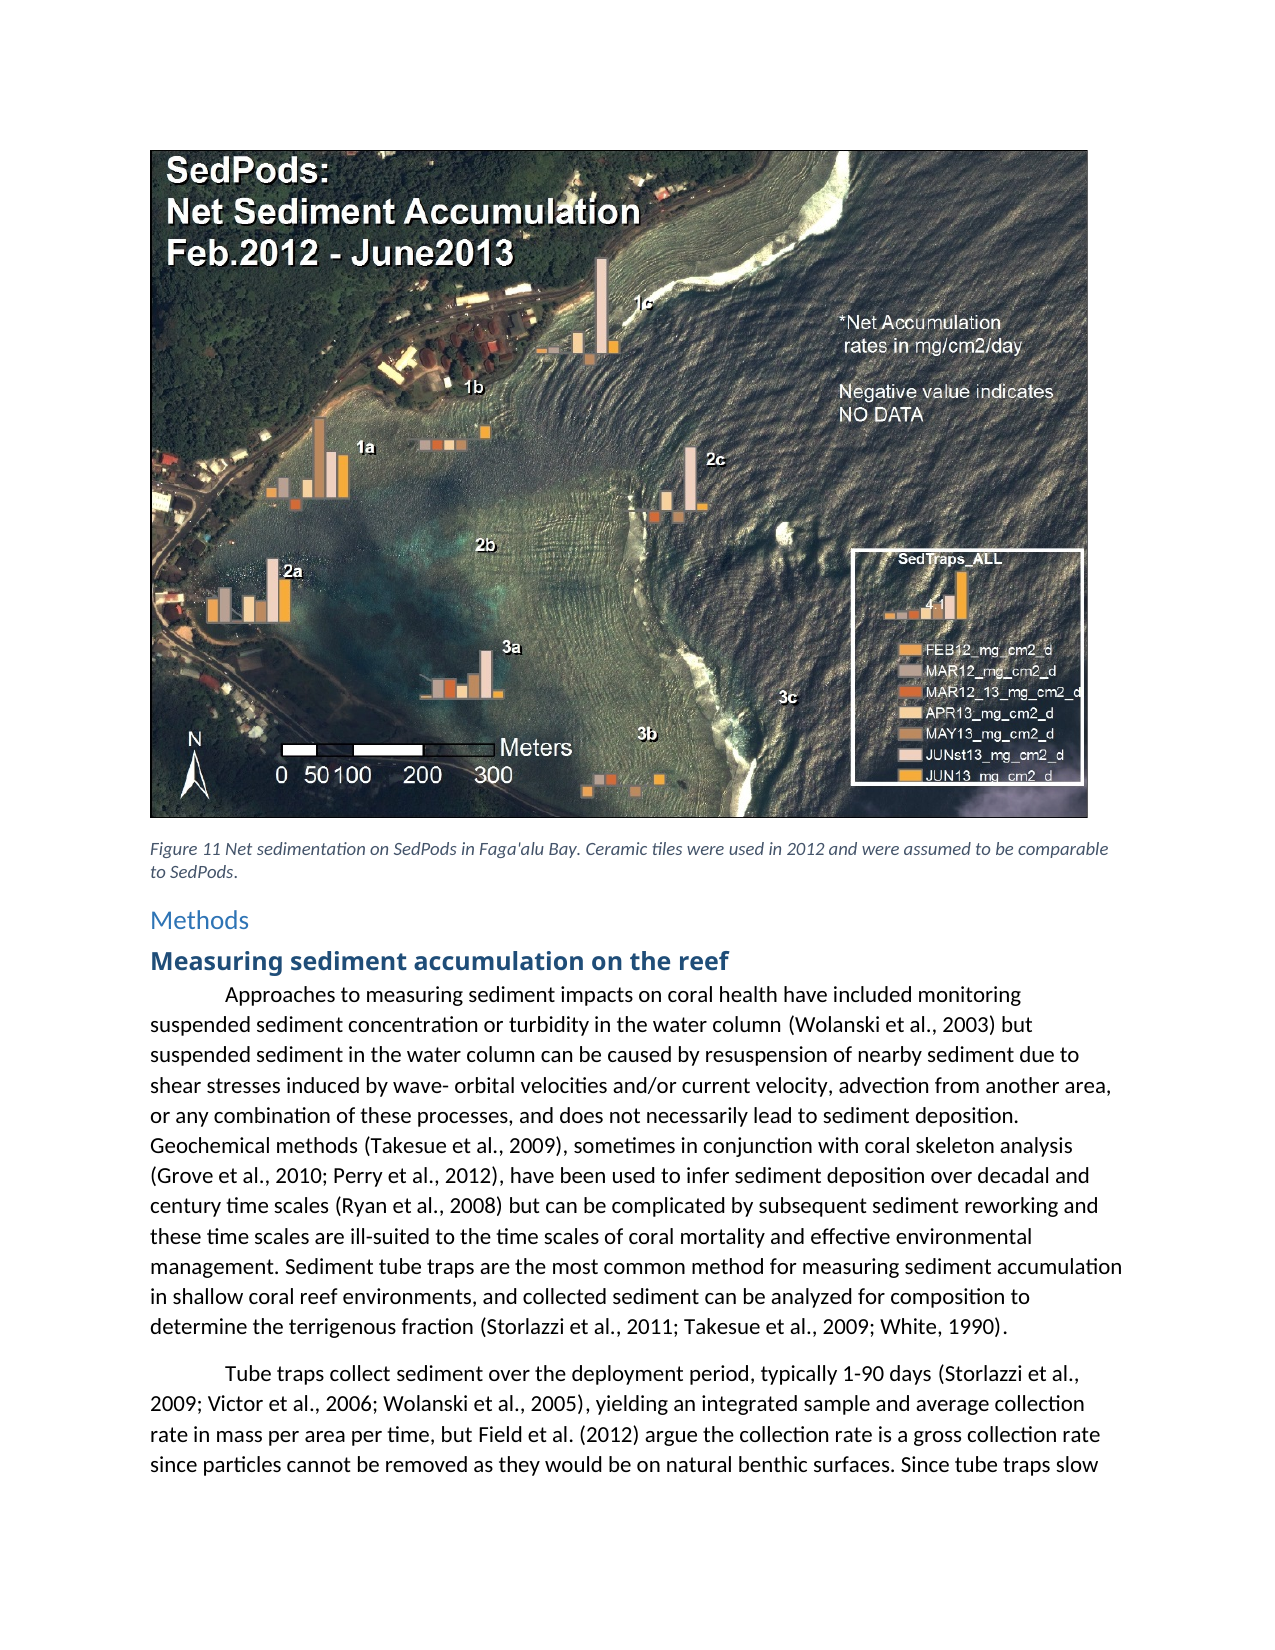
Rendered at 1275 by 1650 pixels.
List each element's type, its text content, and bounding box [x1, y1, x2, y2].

picture [150, 150, 1088, 818]
subtitle Methods [150, 903, 1125, 937]
text Approaches to measuring sediment impacts on coral health have included monitoring suspended sediment concentration or turbidity in the water column (Wolanski et al., 2003) but suspended sediment in the water column can be caused by resuspension of nearby sediment due to shear stresses induced by wave- orbital velocities and/or current velocity, advection from another area, or any combination of these processes, and does not necessarily lead to sediment deposition. Geochemical methods (Takesue et al., 2009), sometimes in conjunction with coral skeleton analysis (Grove et al., 2010; Perry et al., 2012), have been used to infer sediment deposition over decadal and century time scales (Ryan et al., 2008) but can be complicated by subsequent sediment reworking and these time scales are ill-suited to the time scales of coral mortality and effective environmental management. Sediment tube traps are the most common method for measuring sediment accumulation in shallow coral reef environments, and collected sediment can be analyzed for composition to determine the terrigenous fraction (Storlazzi et al., 2011; Takesue et al., 2009; White, 1990). [150, 980, 1125, 1340]
subtitle Measuring sediment accumulation on the reef [150, 943, 1125, 977]
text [150, 1359, 1125, 1478]
